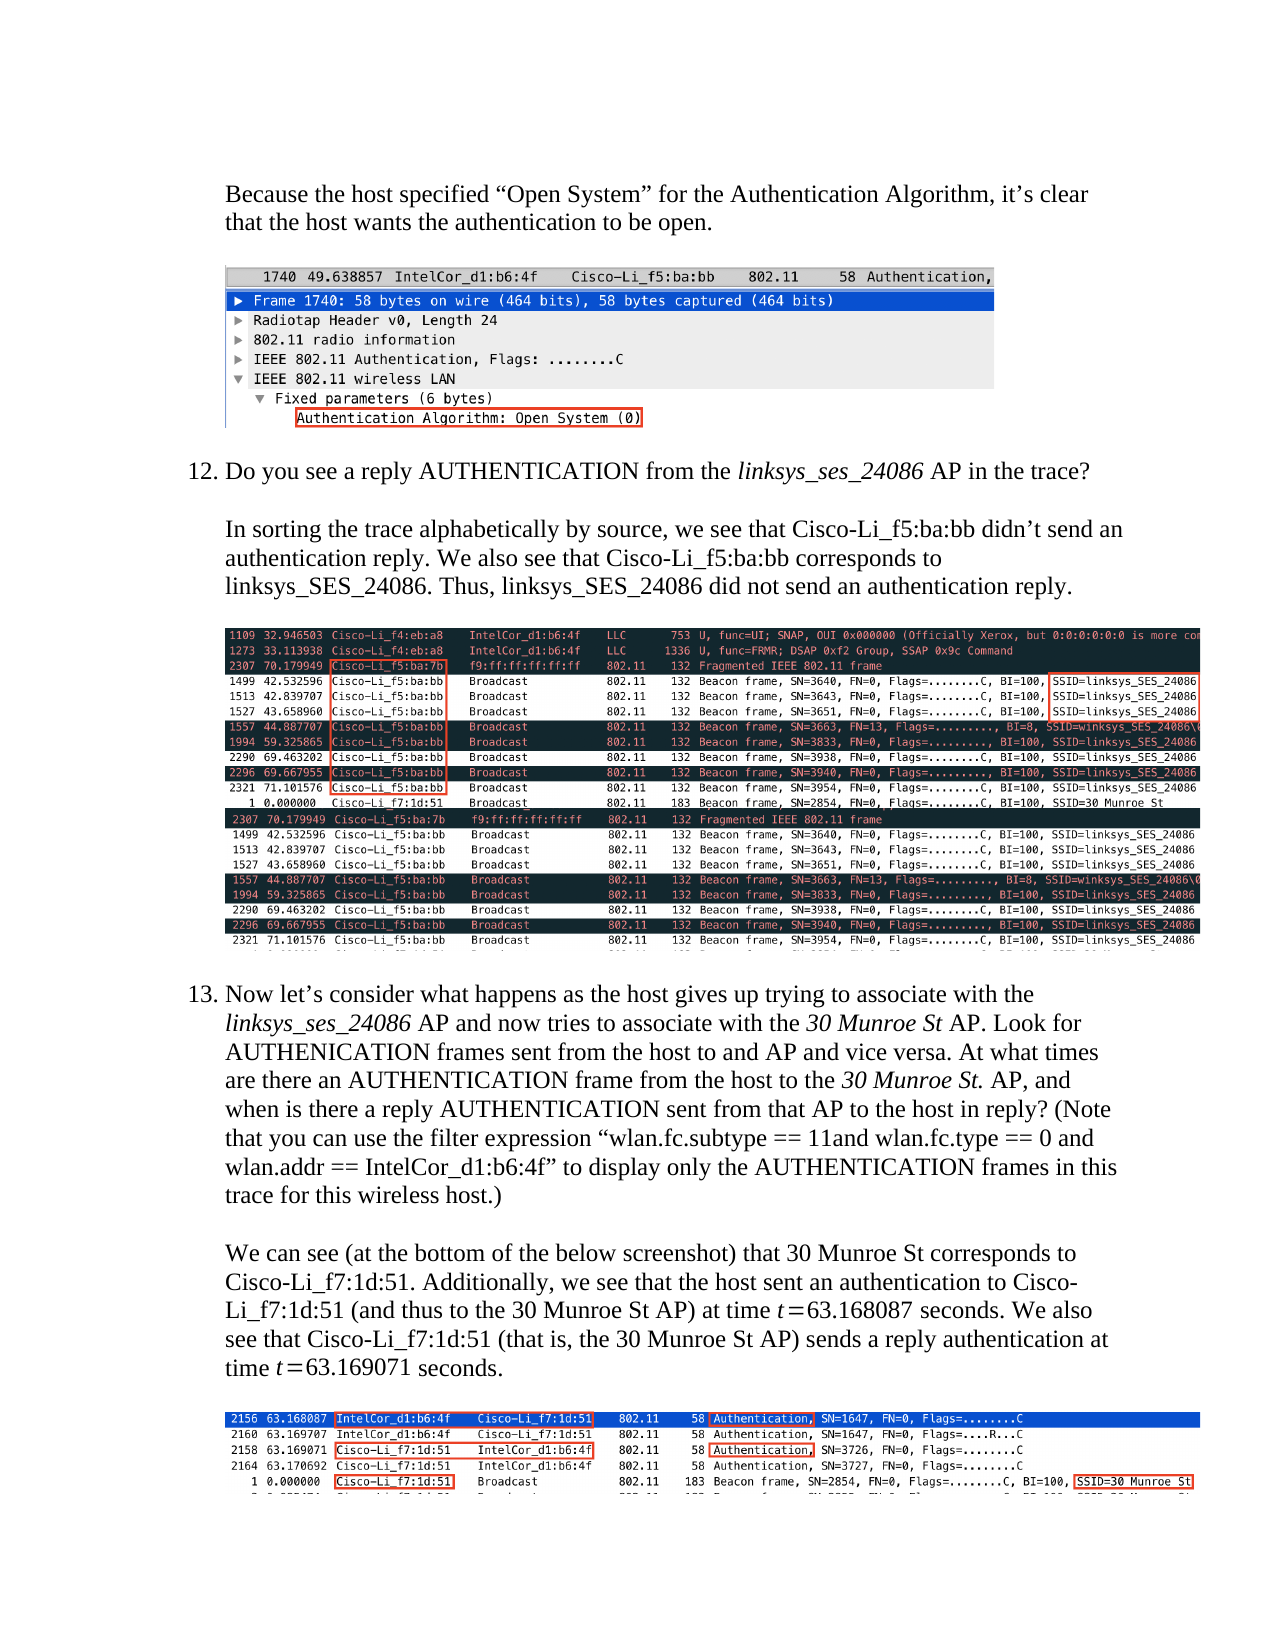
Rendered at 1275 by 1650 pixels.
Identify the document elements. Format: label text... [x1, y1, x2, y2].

picture [225, 628, 1200, 951]
list Do you see a reply AUTHENTICATION from the linksys_ses_24086 AP in the trace? [187, 456, 1125, 485]
list Because the host specified “Open System” for the Authentication Algorithm, it’s clear that the host wants the authentication to be open. [225, 179, 1125, 236]
list We can see (at the bottom of the below screenshot) that 30 Munroe St corresponds to Cisco-Li_f7:1d:51. Additionally, we see that the host sent an authentication to Cisco-Li_f7:1d:51 (and thus to the 30 Munroe St AP) at time seconds. We also see that Cisco-Li_f7:1d:51 (that is, the 30 Munroe St AP) sends a reply authentication at time seconds. [225, 1238, 1125, 1382]
picture [225, 265, 995, 428]
list In sorting the trace alphabetically by source, we see that Cisco-Li_f5:ba:bb didn’t send an authentication reply. We also see that Cisco-Li_f5:ba:bb corresponds to linksys_SES_24086. Thus, linksys_SES_24086 did not send an authentication reply. [225, 514, 1125, 600]
list Now let’s consider what happens as the host gives up trying to associate with the linksys_ses_24086 AP and now tries to associate with the 30 Munroe St AP. Look for AUTHENICATION frames sent from the host to and AP and vice versa. At what times are there an AUTHENTICATION frame from the host to the 30 Munroe St. AP, and when is there a reply AUTHENTICATION sent from that AP to the host in reply? (Note that you can use the filter expression “wlan.fc.subtype == 11and wlan.fc.type == 0 and wlan.addr == IntelCor_d1:b6:4f” to display only the AUTHENTICATION frames in this trace for this wireless host.) [187, 979, 1125, 1209]
picture [225, 1410, 1200, 1494]
